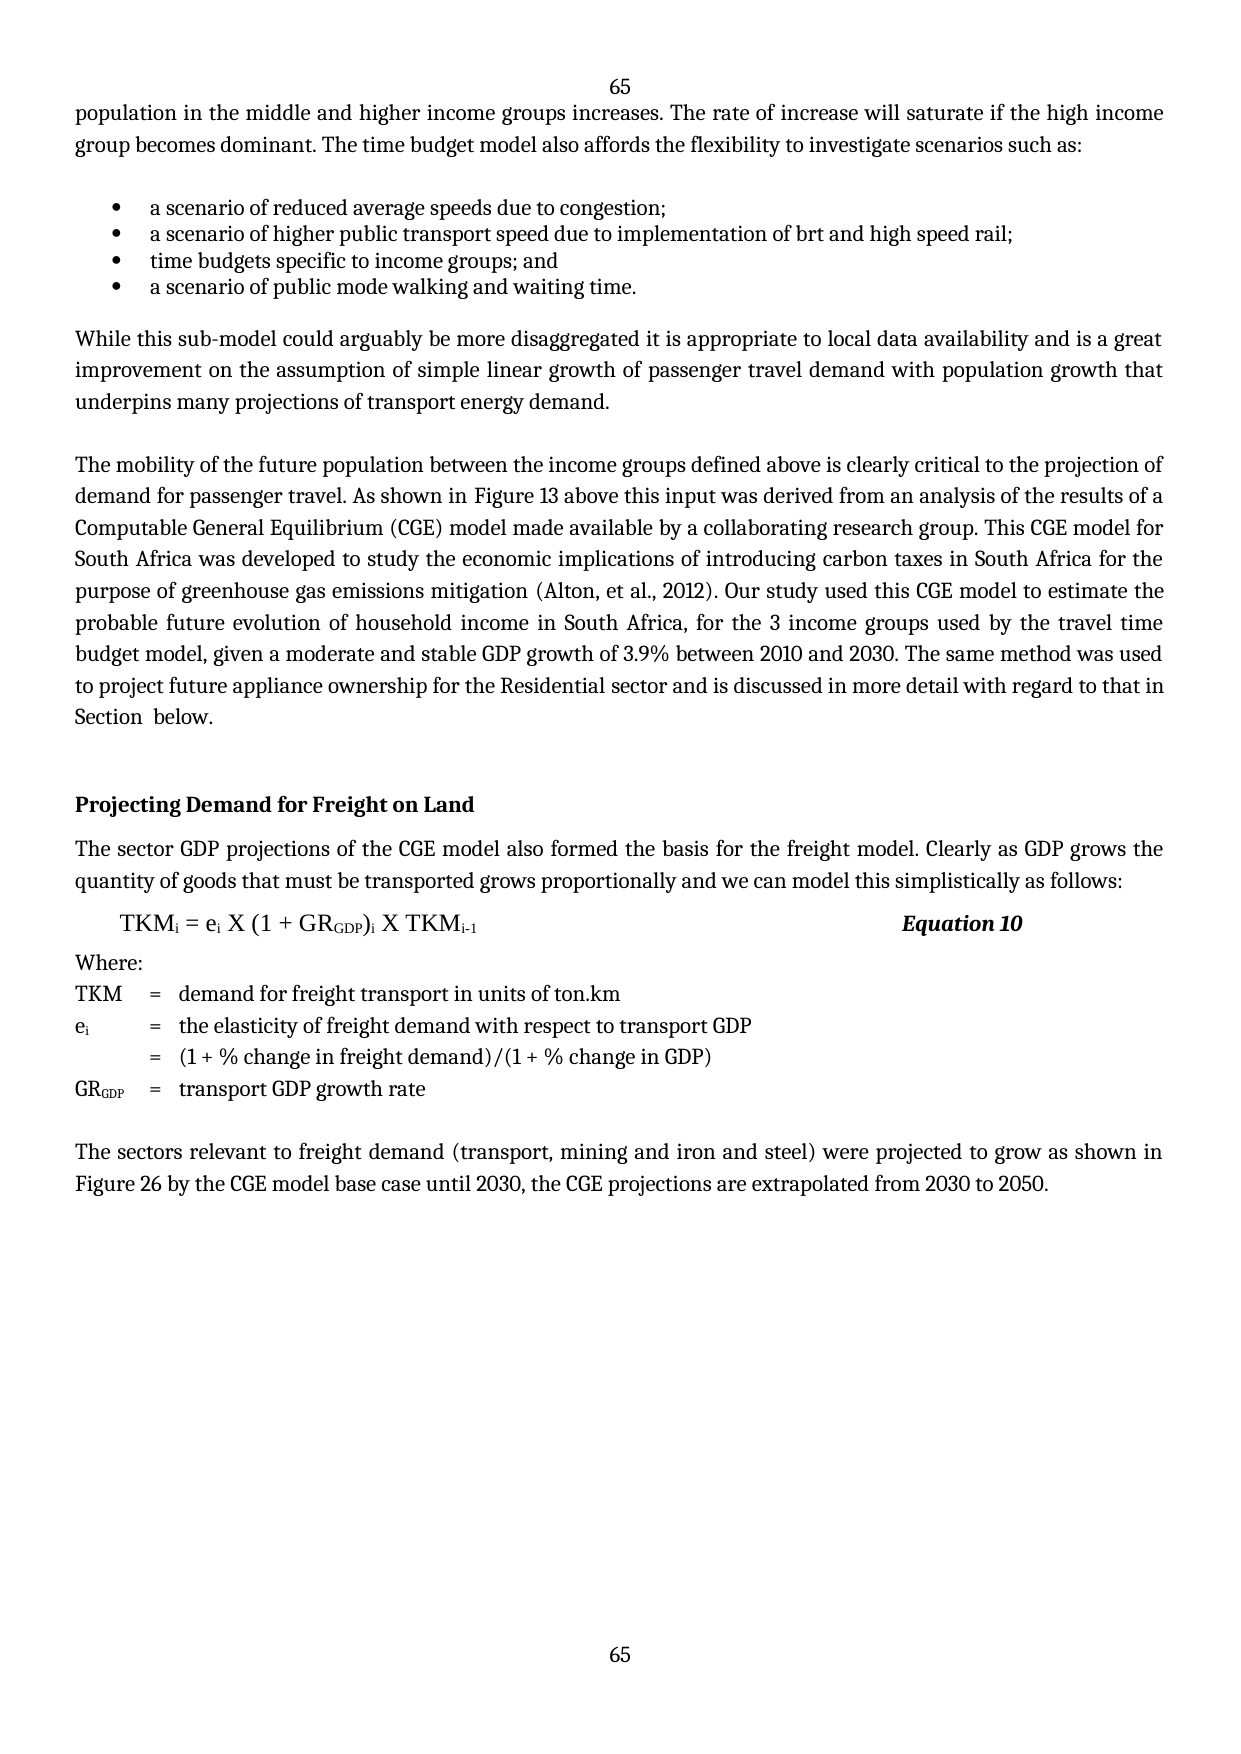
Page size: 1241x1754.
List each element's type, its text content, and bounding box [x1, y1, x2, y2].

text While this sub-model could arguably be more disaggregated it is appropriate to local data availability and is a great improvement on the assumption of simple linear growth of passenger travel demand with population growth that underpins many projections of transport energy demand. [75, 325, 1165, 415]
text GRGDP = transport GDP growth rate [75, 1076, 1165, 1102]
list a scenario of reduced average speeds due to congestion; [112, 195, 1165, 221]
text The sector GDP projections of the CGE model also formed the basis for the freight model. Clearly as GDP grows the quantity of goods that must be transported grows proportionally and we can model this simplistically as follows: [75, 836, 1165, 894]
text The sectors relevant to freight demand (transport, mining and iron and steel) were projected to grow as shown in Figure 23 by the CGE model base case until 2030, the CGE projections are extrapolated from 2030 to 2050. [75, 1139, 1165, 1197]
text TKM = demand for freight transport in units of ton.km [75, 981, 1165, 1007]
text Where: [75, 949, 1165, 976]
text TKMi = ei X (1 + GRGDP)i X TKMi-1 Equation 10 [75, 899, 1165, 937]
text ei = the elasticity of freight demand with respect to transport GDP [75, 1012, 1165, 1039]
list time budgets specific to income groups; and [112, 248, 1165, 274]
list a scenario of higher public transport speed due to implementation of brt and high speed rail; [112, 221, 1165, 248]
text = (1 + % change in freight demand)/(1 + % change in GDP) [75, 1044, 1165, 1070]
list a scenario of public mode walking and waiting time. [112, 274, 1165, 300]
text The mobility of the future population between the income groups defined above is clearly critical to the projection of demand for passenger travel. As shown in Figure 13 above this input was derived from an analysis of the results of a Computable General Equilibrium (CGE) model made available by a collaborating research group. This CGE model for South Africa was developed to study the economic implications of introducing carbon taxes in South Africa for the purpose of greenhouse gas emissions mitigation . Our study used this CGE model to estimate the probable future evolution of household income in South Africa, for the 3 income groups used by the travel time budget model, given a moderate and stable GDP growth of 3.9% between 2010 and 2030. The same method was used to project future appliance ownership for the Residential sector and is discussed in more detail with regard to that in Section 0 below. [75, 452, 1165, 730]
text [75, 100, 1165, 158]
subtitle Projecting Demand for Freight on Land [75, 792, 1165, 818]
